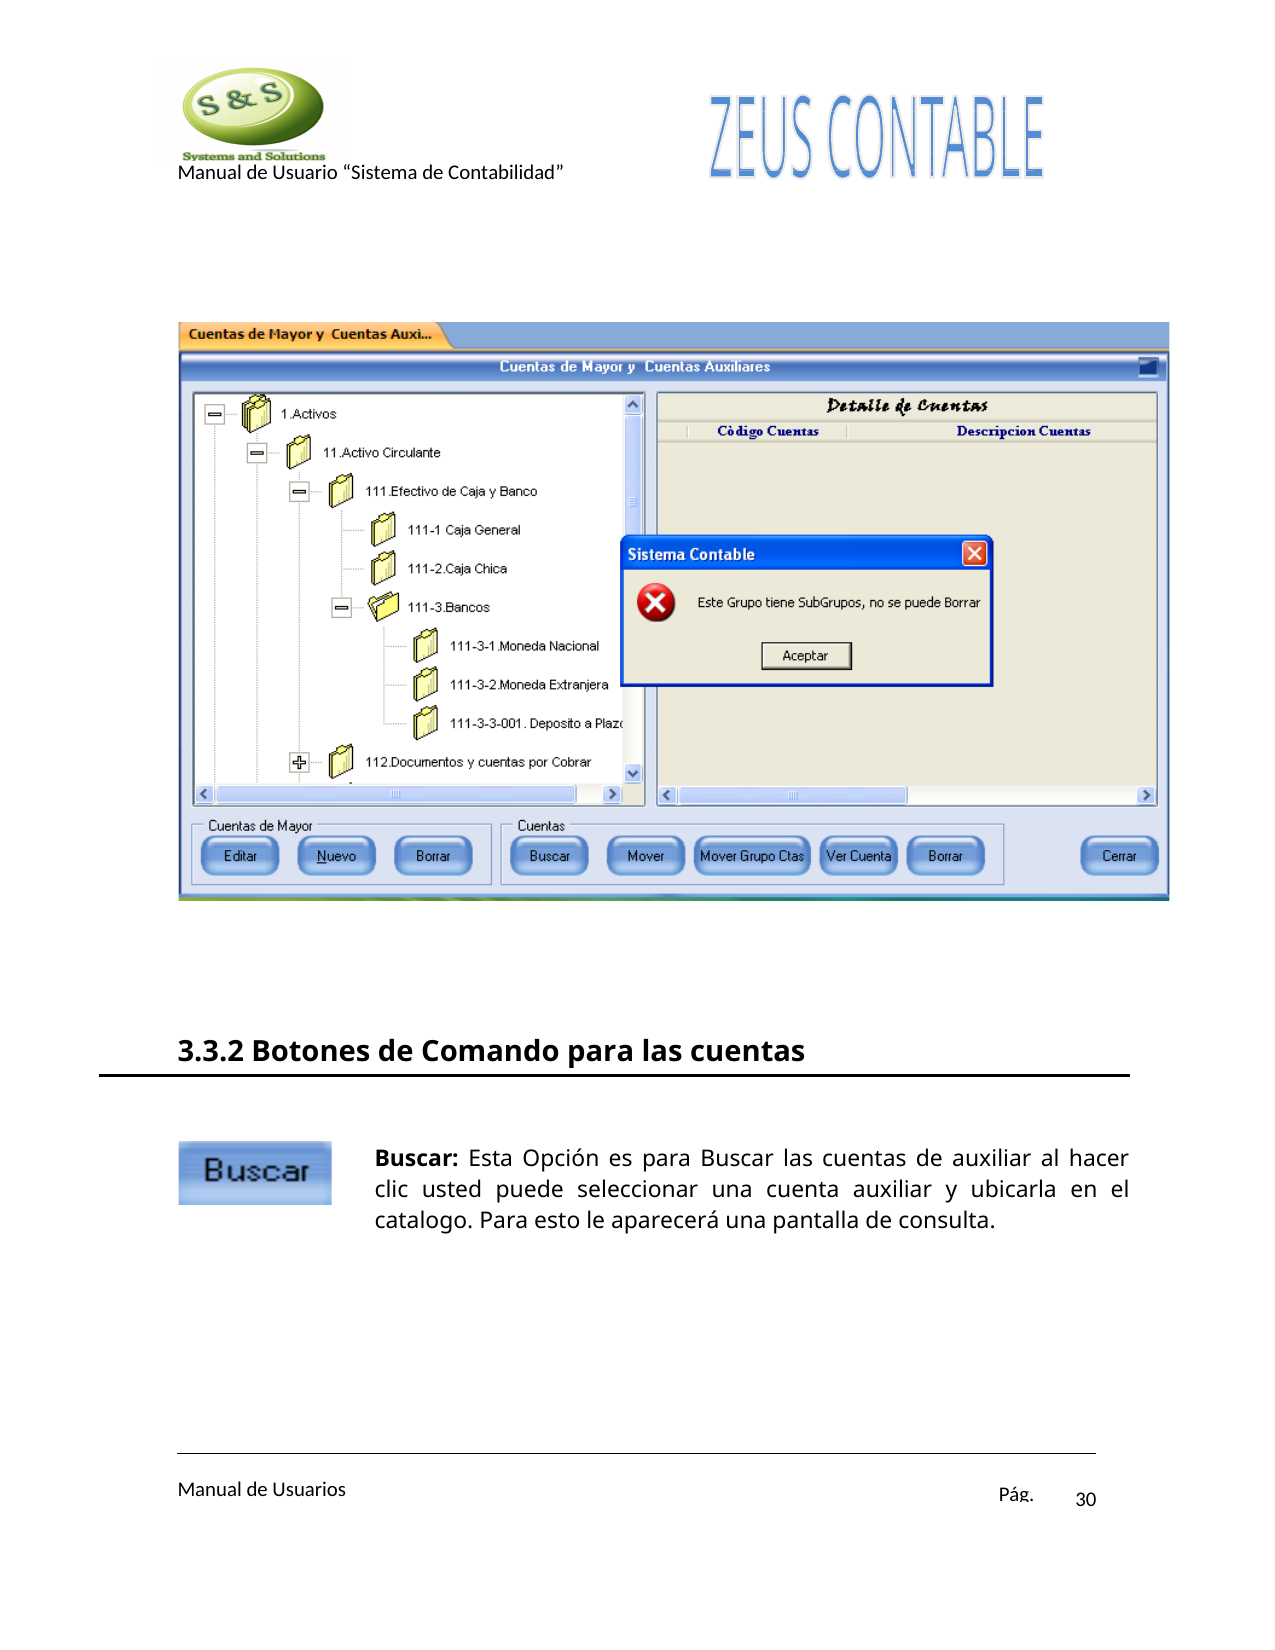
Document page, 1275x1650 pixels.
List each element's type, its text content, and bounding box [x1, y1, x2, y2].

picture [178, 322, 1170, 901]
picture [155, 61, 348, 161]
text 3.3.2 Botones de Comando para las cuentas [177, 1031, 1098, 1070]
picture [178, 1141, 332, 1205]
